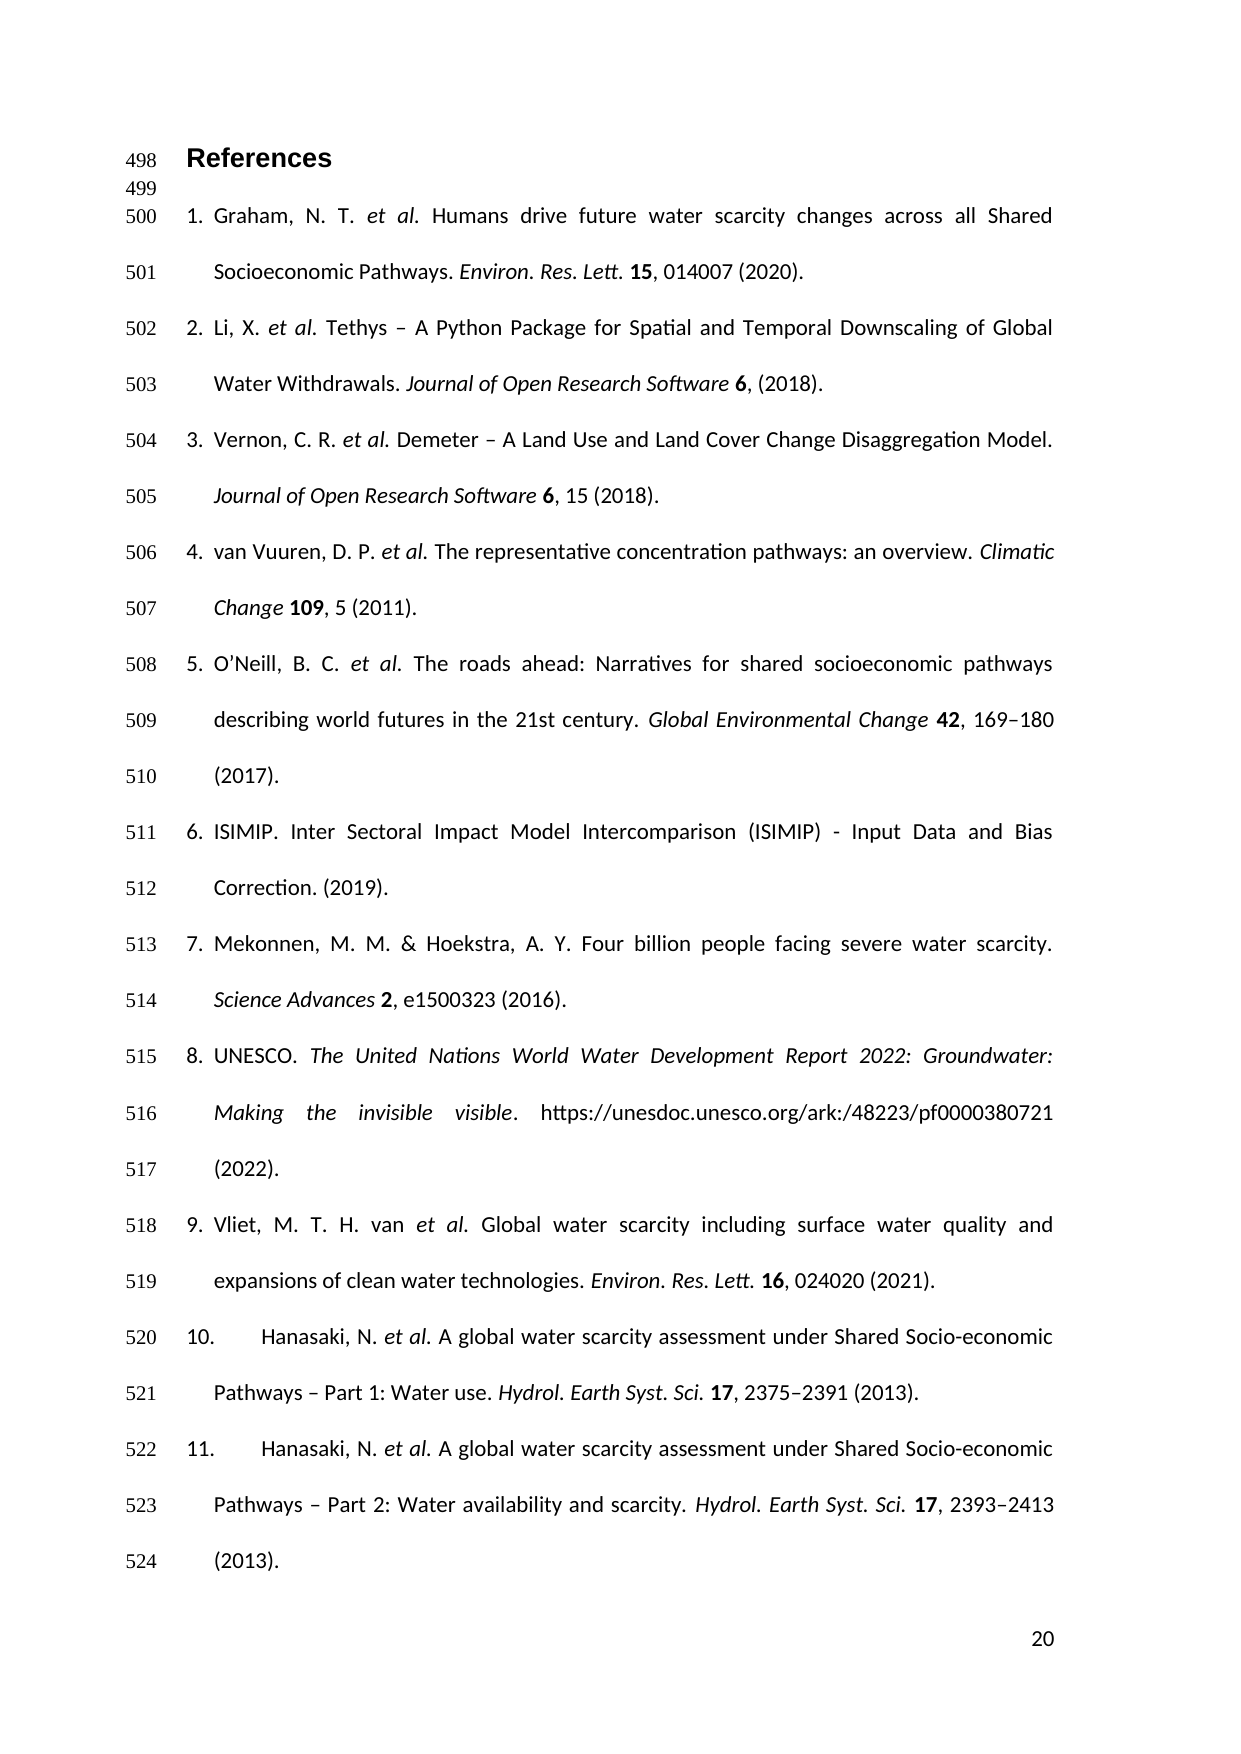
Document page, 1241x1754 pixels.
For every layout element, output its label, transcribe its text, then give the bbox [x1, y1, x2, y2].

text 1. Graham, N. T. et al. Humans drive future water scarcity changes across all Shared Socioeconomic Pathways. Environ. Res. Lett. 15, 014007 (2020). [186, 201, 1054, 285]
text 6. ISIMIP. Inter Sectoral Impact Model Intercomparison (ISIMIP) - Input Data and Bias Correction. (2019). [186, 817, 1054, 902]
text 8. UNESCO. The United Nations World Water Development Report 2022: Groundwater: Making the invisible visible. https://unesdoc.unesco.org/ark:/48223/pf0000380721 (2022). [186, 1042, 1054, 1182]
text 10. Hanasaki, N. et al. A global water scarcity assessment under Shared Socio-economic Pathways – Part 1: Water use. Hydrol. Earth Syst. Sci. 17, 2375–2391 (2013). [186, 1322, 1054, 1406]
text 5. O’Neill, B. C. et al. The roads ahead: Narratives for shared socioeconomic pathways describing world futures in the 21st century. Global Environmental Change 42, 169–180 (2017). [186, 649, 1054, 789]
subtitle References [186, 142, 1054, 173]
text 7. Mekonnen, M. M. & Hoekstra, A. Y. Four billion people facing severe water scarcity. Science Advances 2, e1500323 (2016). [186, 929, 1054, 1014]
text 2. Li, X. et al. Tethys – A Python Package for Spatial and Temporal Downscaling of Global Water Withdrawals. Journal of Open Research Software 6, (2018). [186, 313, 1054, 397]
text 11. Hanasaki, N. et al. A global water scarcity assessment under Shared Socio-economic Pathways – Part 2: Water availability and scarcity. Hydrol. Earth Syst. Sci. 17, 2393–2413 (2013). [186, 1434, 1054, 1574]
text 3. Vernon, C. R. et al. Demeter – A Land Use and Land Cover Change Disaggregation Model. Journal of Open Research Software 6, 15 (2018). [186, 425, 1054, 509]
text 4. van Vuuren, D. P. et al. The representative concentration pathways: an overview. Climatic Change 109, 5 (2011). [186, 537, 1054, 621]
text 9. Vliet, M. T. H. van et al. Global water scarcity including surface water quality and expansions of clean water technologies. Environ. Res. Lett. 16, 024020 (2021). [186, 1210, 1054, 1294]
